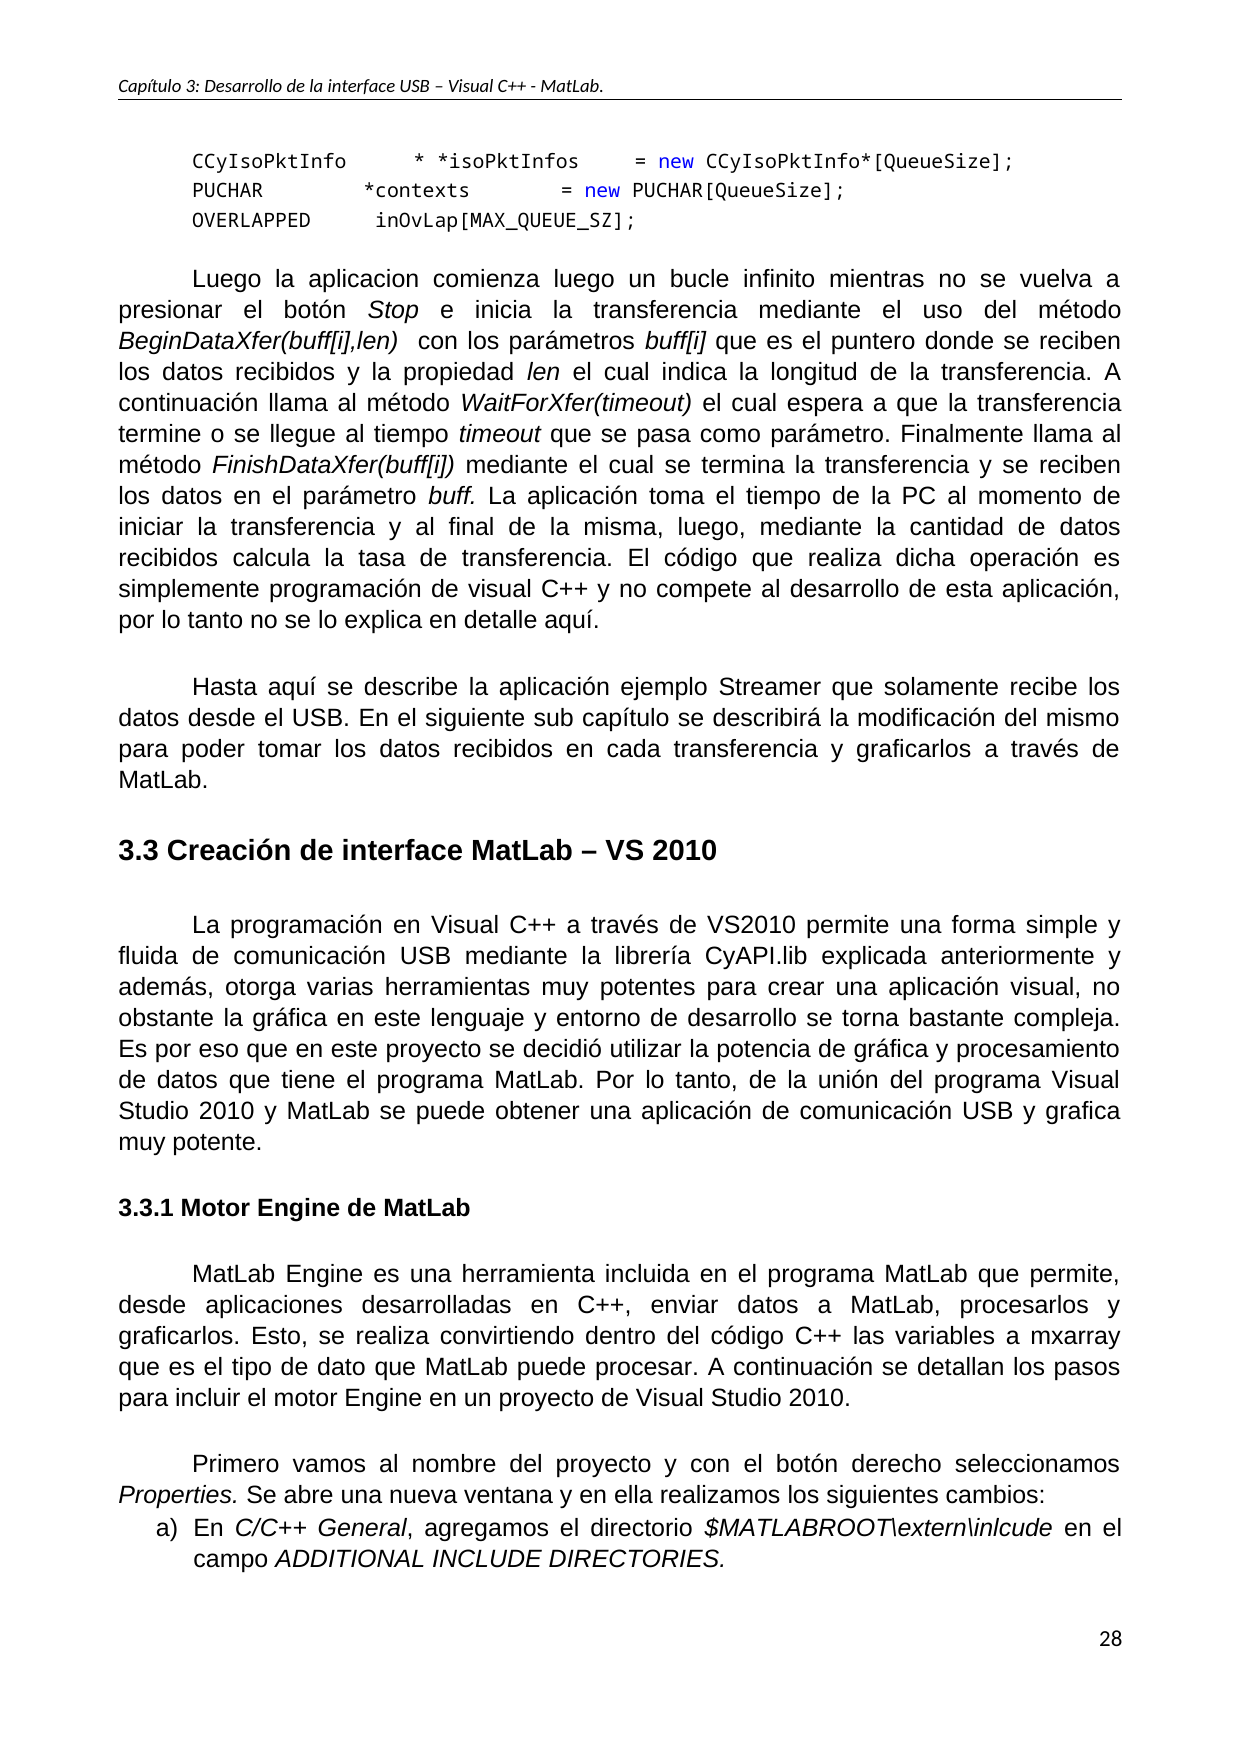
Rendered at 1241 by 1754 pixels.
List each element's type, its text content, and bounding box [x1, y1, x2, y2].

subtitle 3.3 Creación de interface MatLab – VS 2010 [118, 833, 1122, 867]
text Hasta aquí se describe la aplicación ejemplo Streamer que solamente recibe los datos desde el USB. En el siguiente sub capítulo se describirá la modificación del mismo para poder tomar los datos recibidos en cada transferencia y graficarlos a través de MatLab. [118, 672, 1122, 793]
text Primero vamos al nombre del proyecto y con el botón derecho seleccionamos Properties. Se abre una nueva ventana y en ella realizamos los siguientes cambios: [118, 1449, 1122, 1509]
text PUCHAR *contexts = new PUCHAR[QueueSize]; [118, 177, 1122, 204]
text OVERLAPPED inOvLap[MAX_QUEUE_SZ]; [118, 206, 1122, 233]
text Luego la aplicacion comienza luego un bucle infinito mientras no se vuelva a presionar el botón Stop e inicia la transferencia mediante el uso del método BeginDataXfer(buff[i],len) con los parámetros buff[i] que es el puntero donde se reciben los datos recibidos y la propiedad len el cual indica la longitud de la transferencia. A continuación llama al método WaitForXfer(timeout) el cual espera a que la transferencia termine o se llegue al tiempo timeout que se pasa como parámetro. Finalmente llama al método FinishDataXfer(buff[i]) mediante el cual se termina la transferencia y se reciben los datos en el parámetro buff. La aplicación toma el tiempo de la PC al momento de iniciar la transferencia y al final de la misma, luego, mediante la cantidad de datos recibidos calcula la tasa de transferencia. El código que realiza dicha operación es simplemente programación de visual C++ y no compete al desarrollo de esta aplicación, por lo tanto no se lo explica en detalle aquí. [118, 264, 1122, 634]
text La programación en Visual C++ a través de VS2010 permite una forma simple y fluida de comunicación USB mediante la librería CyAPI.lib explicada anteriormente y además, otorga varias herramientas muy potentes para crear una aplicación visual, no obstante la gráfica en este lenguaje y entorno de desarrollo se torna bastante compleja. Es por eso que en este proyecto se decidió utilizar la potencia de gráfica y procesamiento de datos que tiene el programa MatLab. Por lo tanto, de la unión del programa Visual Studio 2010 y MatLab se puede obtener una aplicación de comunicación USB y grafica muy potente. [118, 909, 1122, 1156]
list En C/C++ General, agregamos el directorio $MATLABROOT\extern\inlcude en el campo ADDITIONAL INCLUDE DIRECTORIES. [156, 1513, 1122, 1573]
text CCyIsoPktInfo * *isoPktInfos = new CCyIsoPktInfo*[QueueSize]; [118, 148, 1122, 175]
text 3.3.1 Motor Engine de MatLab [118, 1193, 1122, 1222]
text MatLab Engine es una herramienta incluida en el programa MatLab que permite, desde aplicaciones desarrolladas en C++, enviar datos a MatLab, procesarlos y graficarlos. Esto, se realiza convirtiendo dentro del código C++ las variables a mxarray que es el tipo de dato que MatLab puede procesar. A continuación se detallan los pasos para incluir el motor Engine en un proyecto de Visual Studio 2010. [118, 1259, 1122, 1412]
